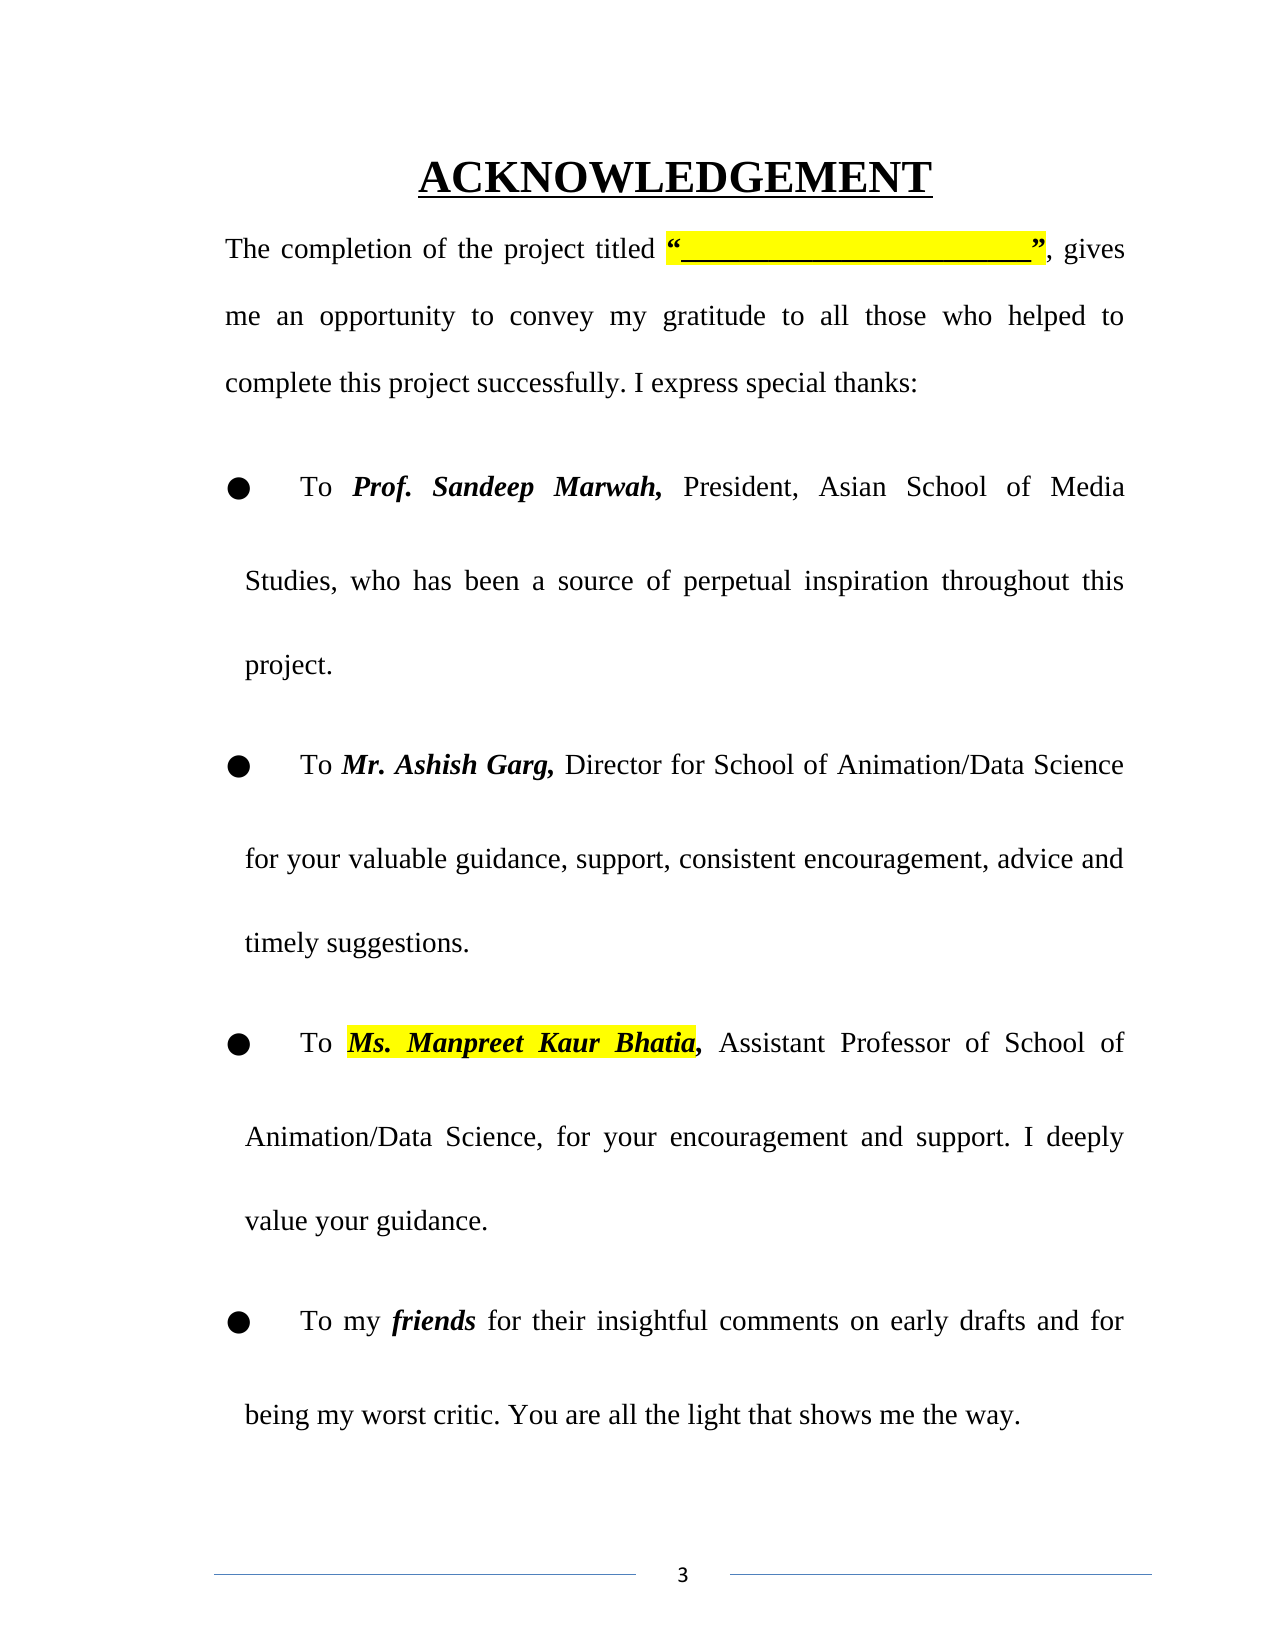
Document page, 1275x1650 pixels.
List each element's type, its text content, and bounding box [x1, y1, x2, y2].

list To my friends for their insightful comments on early drafts and for being my worst critic. You are all the light that shows me the way. [226, 1287, 1125, 1431]
list To Prof. Sandeep Marwah, President, Asian School of Media Studies, who has been a source of perpetual inspiration throughout this project. [226, 453, 1125, 681]
list To Ms. Manpreet Kaur Bhatia, Assistant Professor of School of Animation/Data Science, for your encouragement and support. I deeply value your guidance. [226, 1009, 1125, 1237]
list To Mr. Ashish Garg, Director for School of Animation/Data Science for your valuable guidance, support, consistent encouragement, advice and timely suggestions. [226, 731, 1125, 959]
text ACKNOWLEDGEMENT [225, 150, 1125, 203]
text The completion of the project titled “________________________”, gives me an opportunity to convey my gratitude to all those who helped to complete this project successfully. I express special thanks: [225, 231, 1125, 399]
